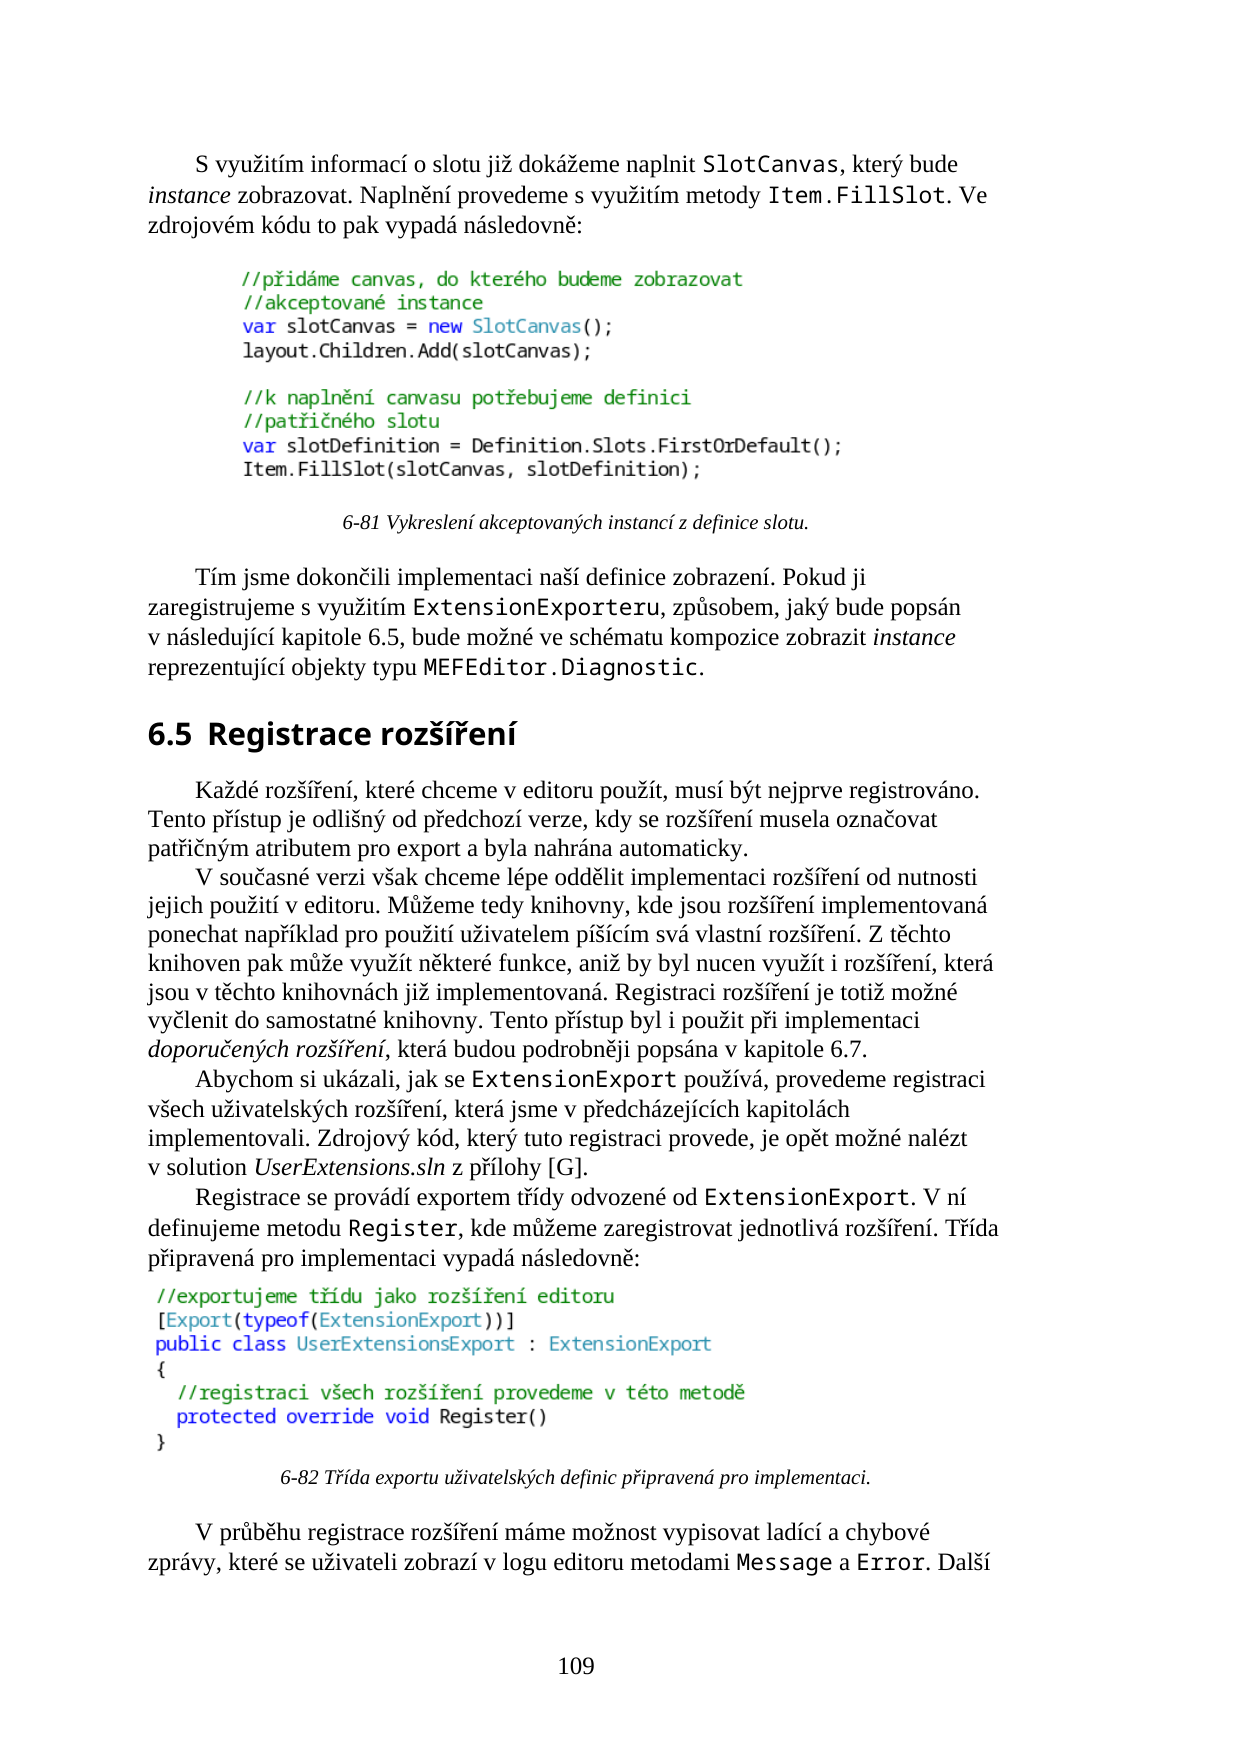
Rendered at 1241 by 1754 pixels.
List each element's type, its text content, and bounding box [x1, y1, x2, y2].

subtitle Registrace rozšíření [148, 712, 1004, 754]
text Tím jsme dokončili implementaci naší definice zobrazení. Pokud ji zaregistrujeme s využitím ExtensionExporteru, způsobem, jaký bude popsán v následující kapitole 6.5, bude možné ve schématu kompozice zobrazit instance reprezentující objekty typu MEFEditor.Diagnostic. [148, 562, 1004, 682]
text S využitím informací o slotu již dokážeme naplnit SlotCanvas, který bude instance zobrazovat. Naplnění provedeme s využitím metody Item.FillSlot. Ve zdrojovém kódu to pak vypadá následovně: [148, 148, 1004, 239]
text V současné verzi však chceme lépe oddělit implementaci rozšíření od nutnosti jejich použití v editoru. Můžeme tedy knihovny, kde jsou rozšíření implementovaná ponechat například pro použití uživatelem píšícím svá vlastní rozšíření. Z těchto knihoven pak může využít některé funkce, aniž by byl nucen využít i rozšíření, která jsou v těchto knihovnách již implementovaná. Registraci rozšíření je totiž možné vyčlenit do samostatné knihovny. Tento přístup byl i použit při implementaci doporučených rozšíření, která budou podrobněji popsána v kapitole 6.7. [148, 862, 1004, 1063]
text Každé rozšíření, které chceme v editoru použít, musí být nejprve registrováno. Tento přístup je odlišný od předchozí verze, kdy se rozšíření musela označovat patřičným atributem pro export a byla nahrána automaticky. [148, 776, 1004, 862]
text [148, 1517, 1004, 1577]
text Registrace se provádí exportem třídy odvozené od ExtensionExport. V ní definujeme metodu Register, kde můžeme zaregistrovat jednotlivá rozšíření. Třída připravená pro implementaci vypadá následovně: [148, 1181, 1004, 1272]
text Abychom si ukázali, jak se ExtensionExport používá, provedeme registraci všech uživatelských rozšíření, která jsme v předcházejících kapitolách implementovali. Zdrojový kód, který tuto registraci provede, je opět možné nalézt v solution UserExtensions.sln z přílohy [G]. [148, 1063, 1004, 1181]
